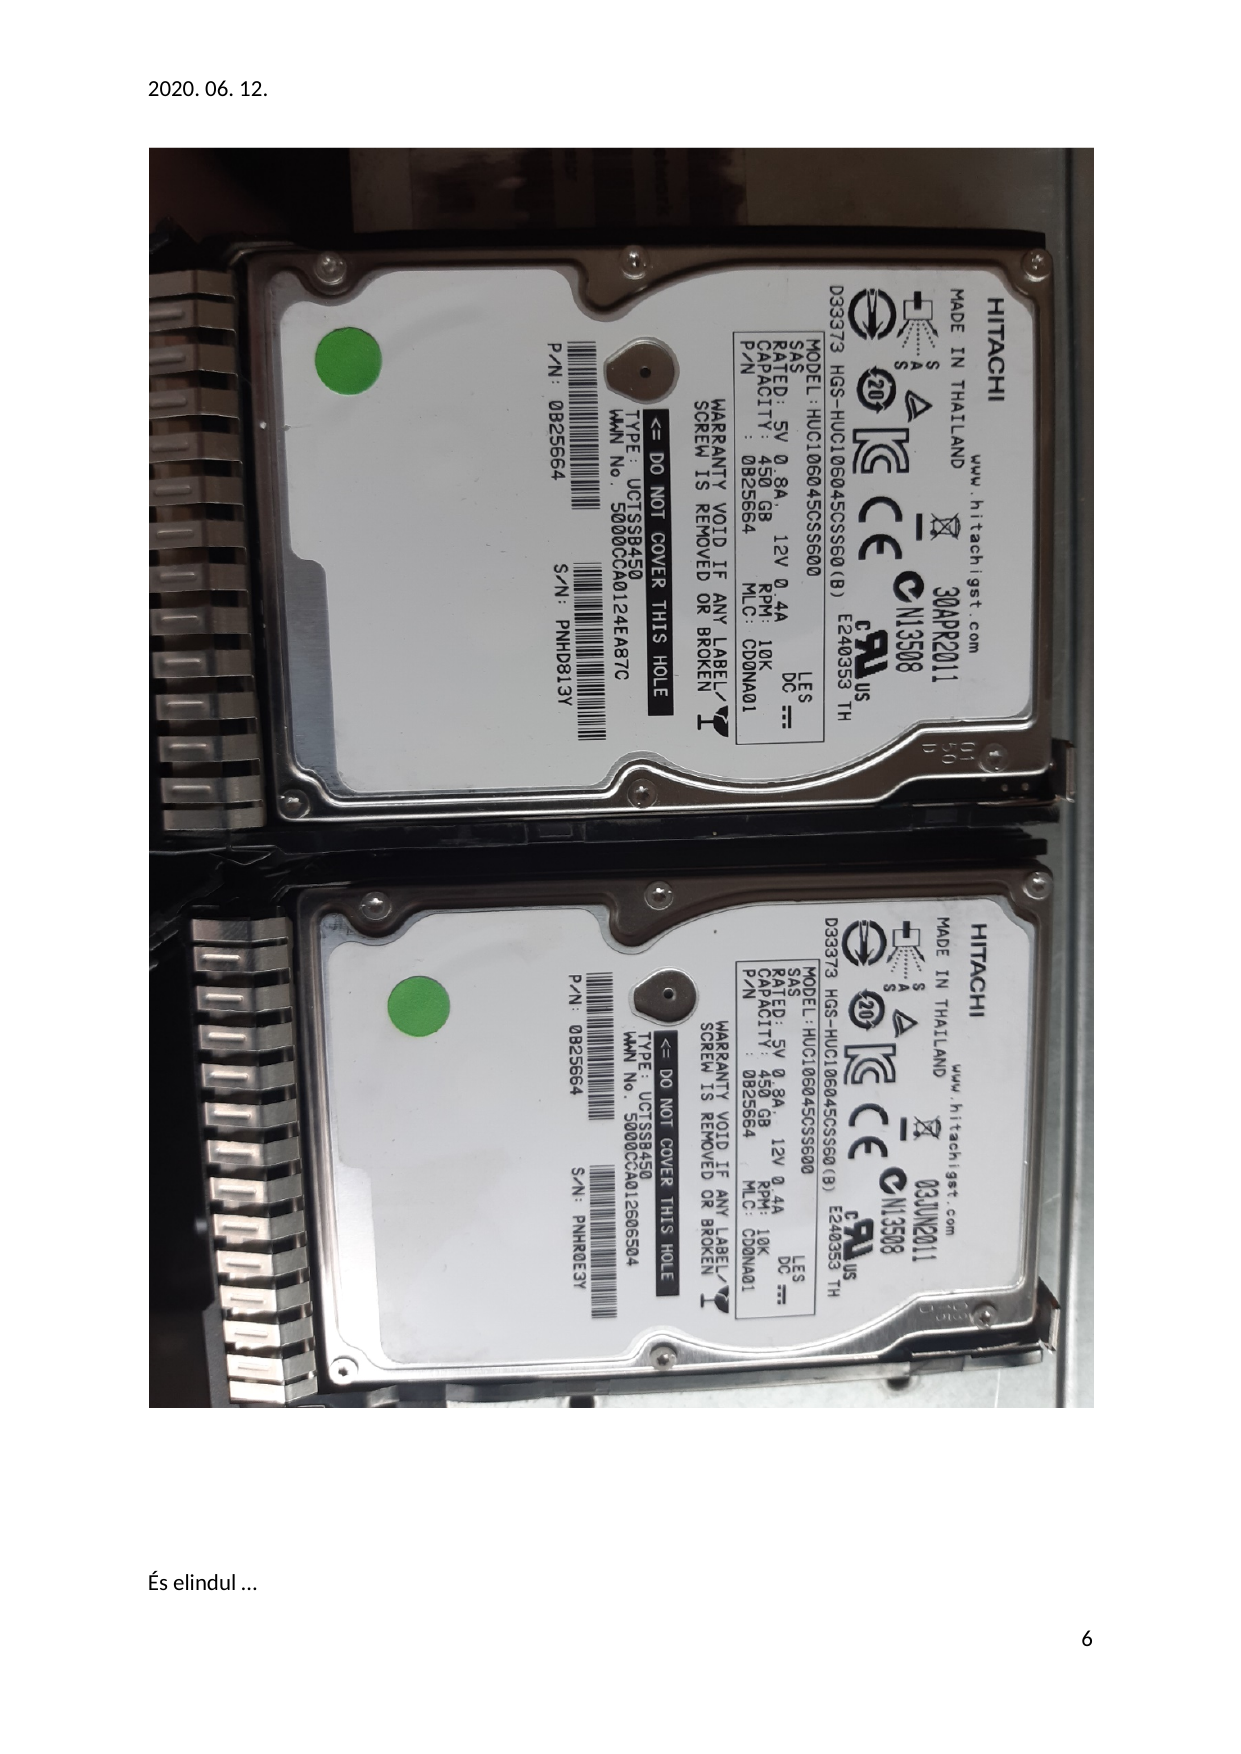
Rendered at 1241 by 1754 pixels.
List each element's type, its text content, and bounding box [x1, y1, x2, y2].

text És elindul … [148, 1568, 1093, 1596]
picture [150, 149, 1094, 1407]
